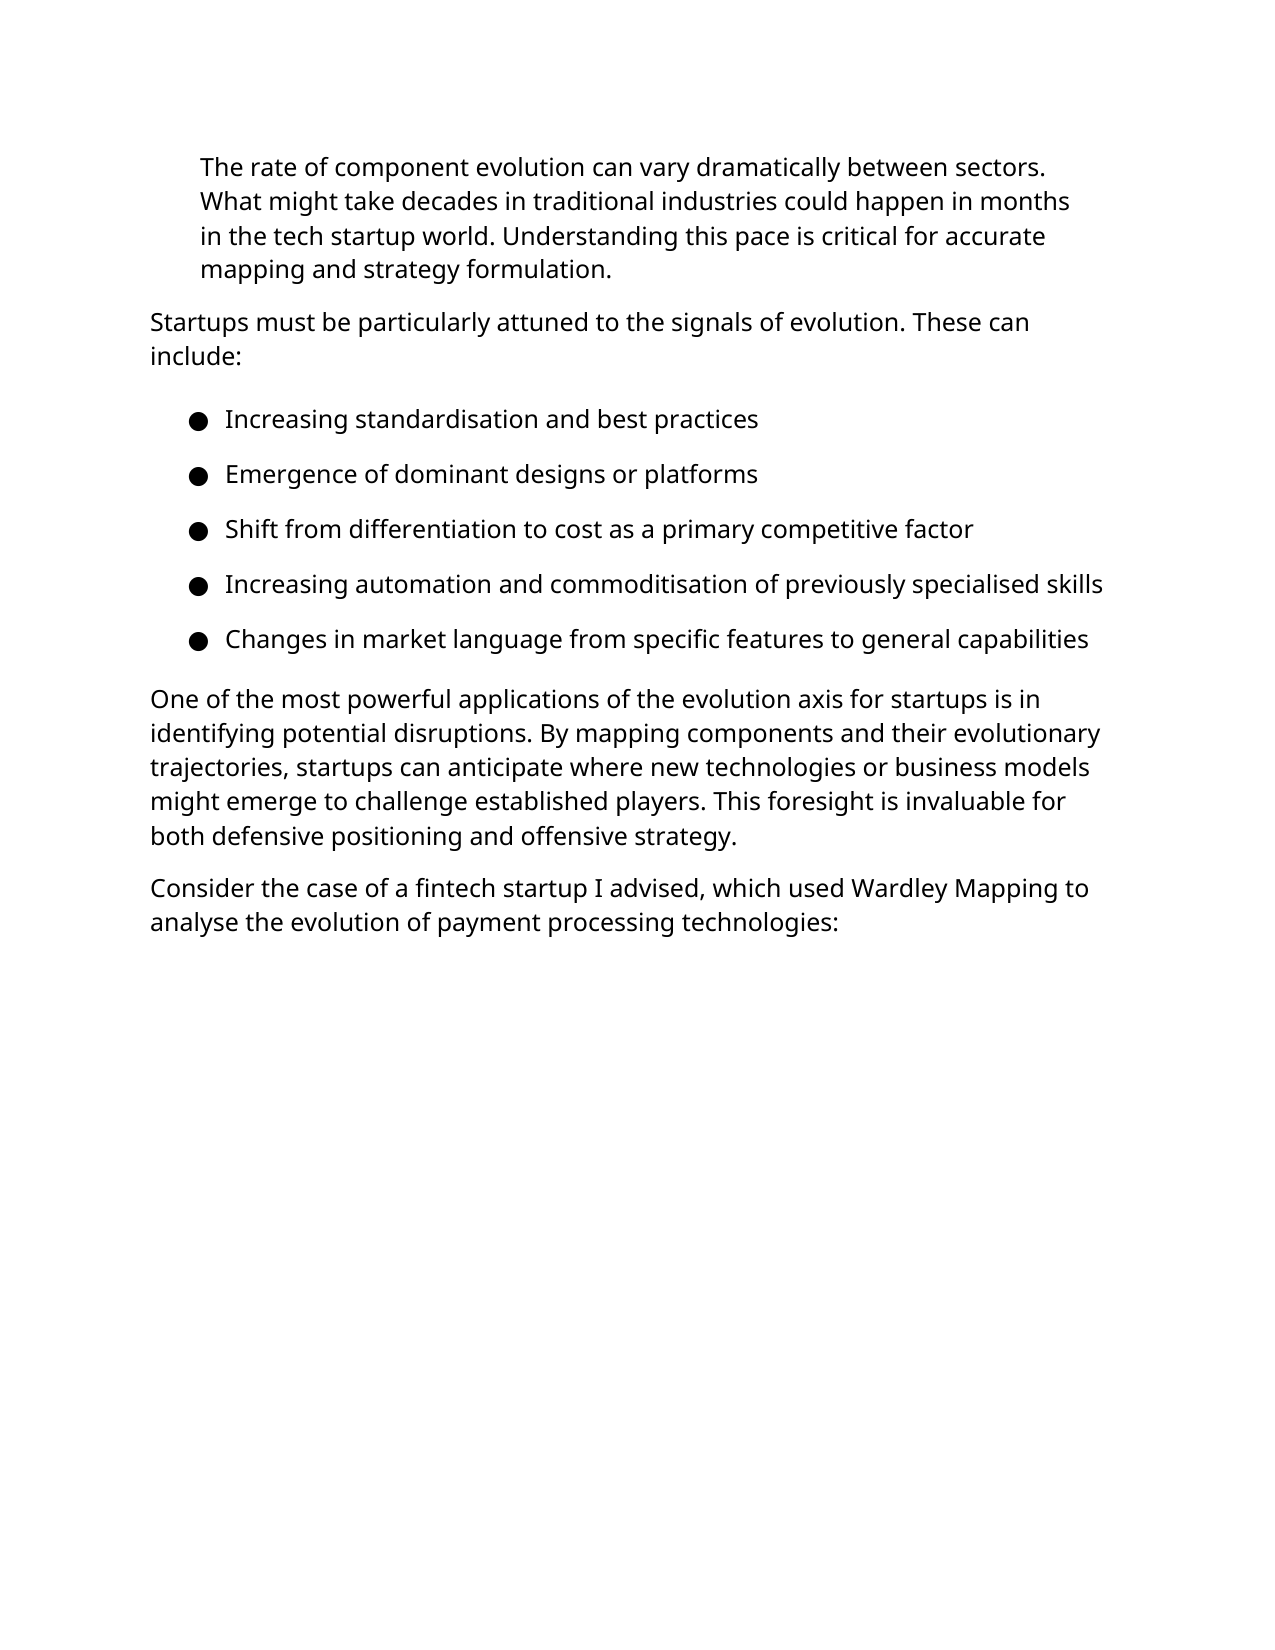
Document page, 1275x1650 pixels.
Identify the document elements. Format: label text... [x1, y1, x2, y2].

list Increasing standardisation and best practices [187, 392, 1125, 443]
list Increasing automation and commoditisation of previously specialised skills [187, 557, 1125, 608]
list Changes in market language from specific features to general capabilities [187, 612, 1125, 663]
text Startups must be particularly attuned to the signals of evolution. These can include: [150, 305, 1125, 373]
list Emergence of dominant designs or platforms [187, 447, 1125, 498]
text One of the most powerful applications of the evolution axis for startups is in identifying potential disruptions. By mapping components and their evolutionary trajectories, startups can anticipate where new technologies or business models might emerge to challenge established players. This foresight is invaluable for both defensive positioning and offensive strategy. [150, 682, 1125, 852]
text Consider the case of a fintech startup I advised, which used Wardley Mapping to analyse the evolution of payment processing technologies: [150, 871, 1125, 939]
list Shift from differentiation to cost as a primary competitive factor [187, 502, 1125, 553]
text The rate of component evolution can vary dramatically between sectors. What might take decades in traditional industries could happen in months in the tech startup world. Understanding this pace is critical for accurate mapping and strategy formulation. [200, 150, 1075, 286]
